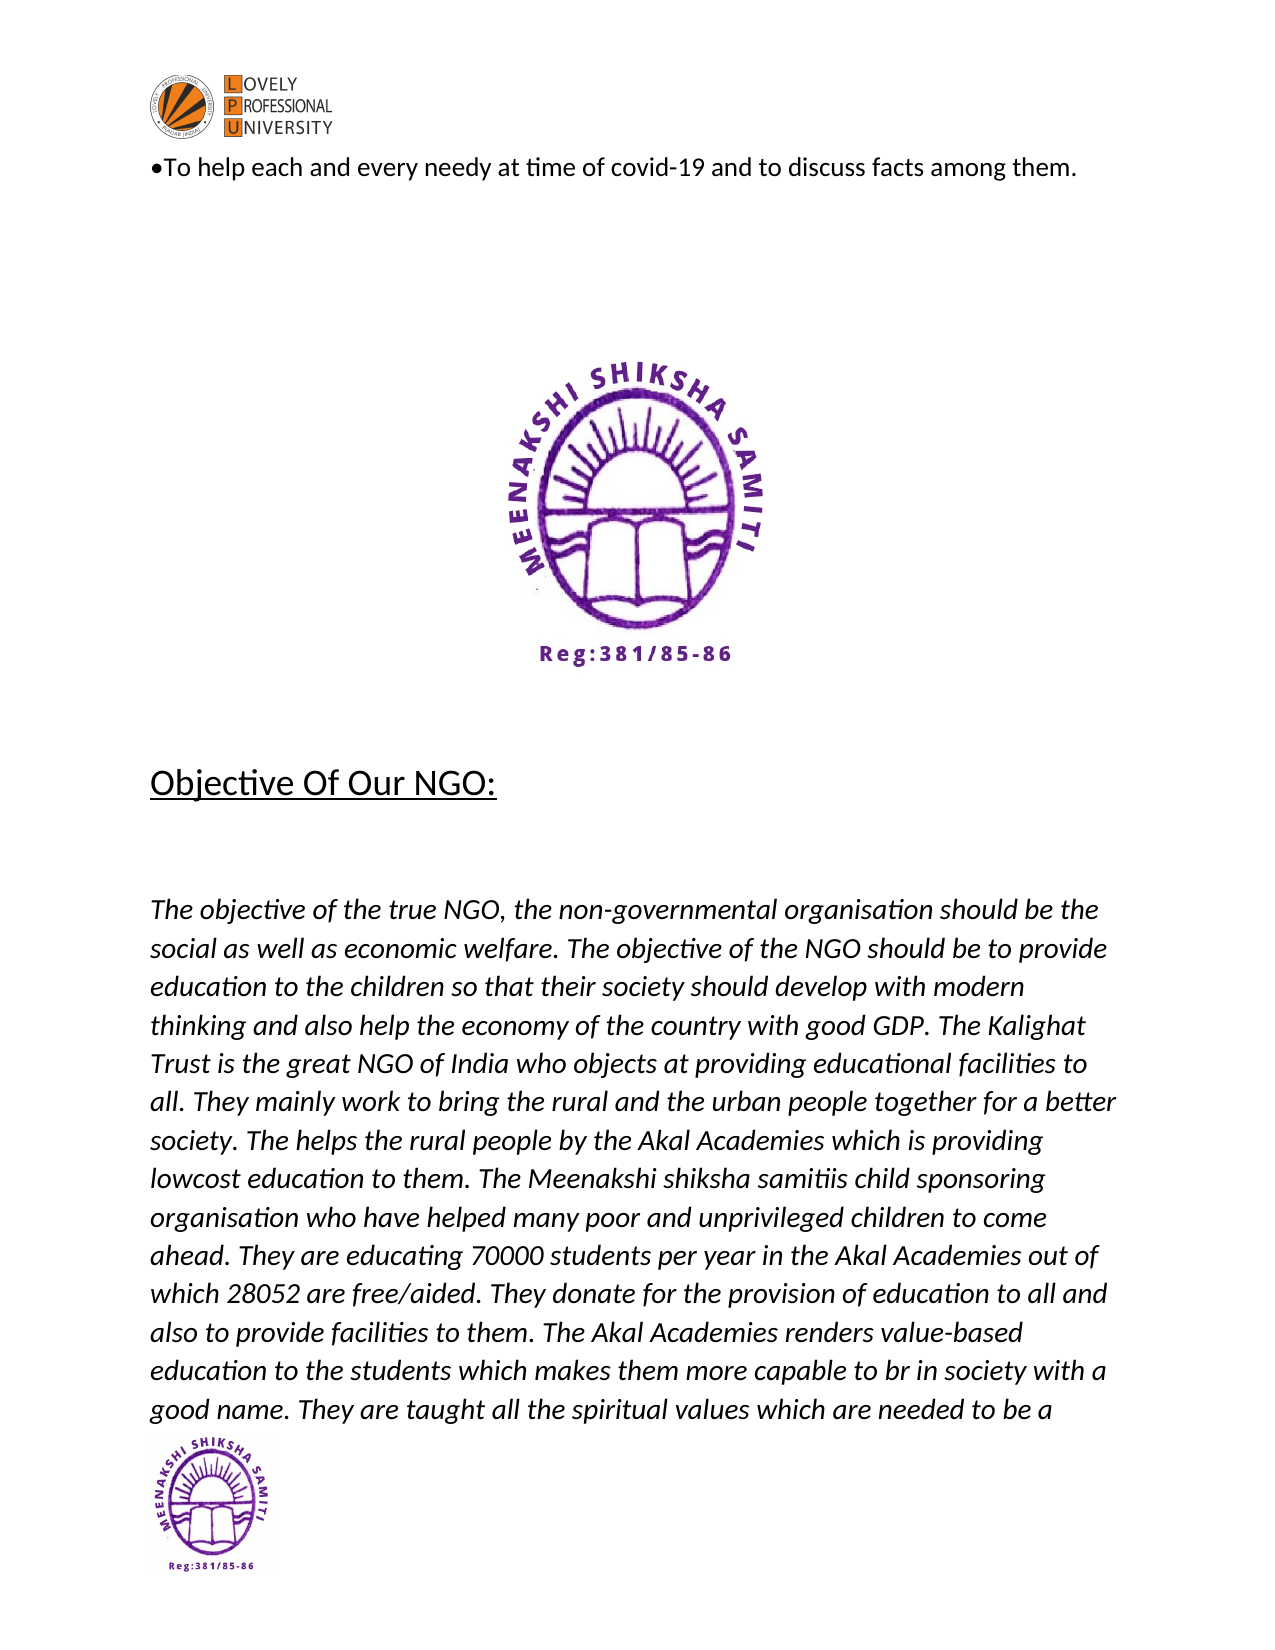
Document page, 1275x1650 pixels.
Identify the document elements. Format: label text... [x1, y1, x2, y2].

picture [150, 75, 333, 139]
picture [150, 1433, 274, 1576]
picture [497, 353, 778, 674]
text •To help each and every needy at time of covid-19 and to discuss facts among them. [150, 150, 1125, 183]
text Objective Of Our NGO: [150, 759, 1125, 805]
